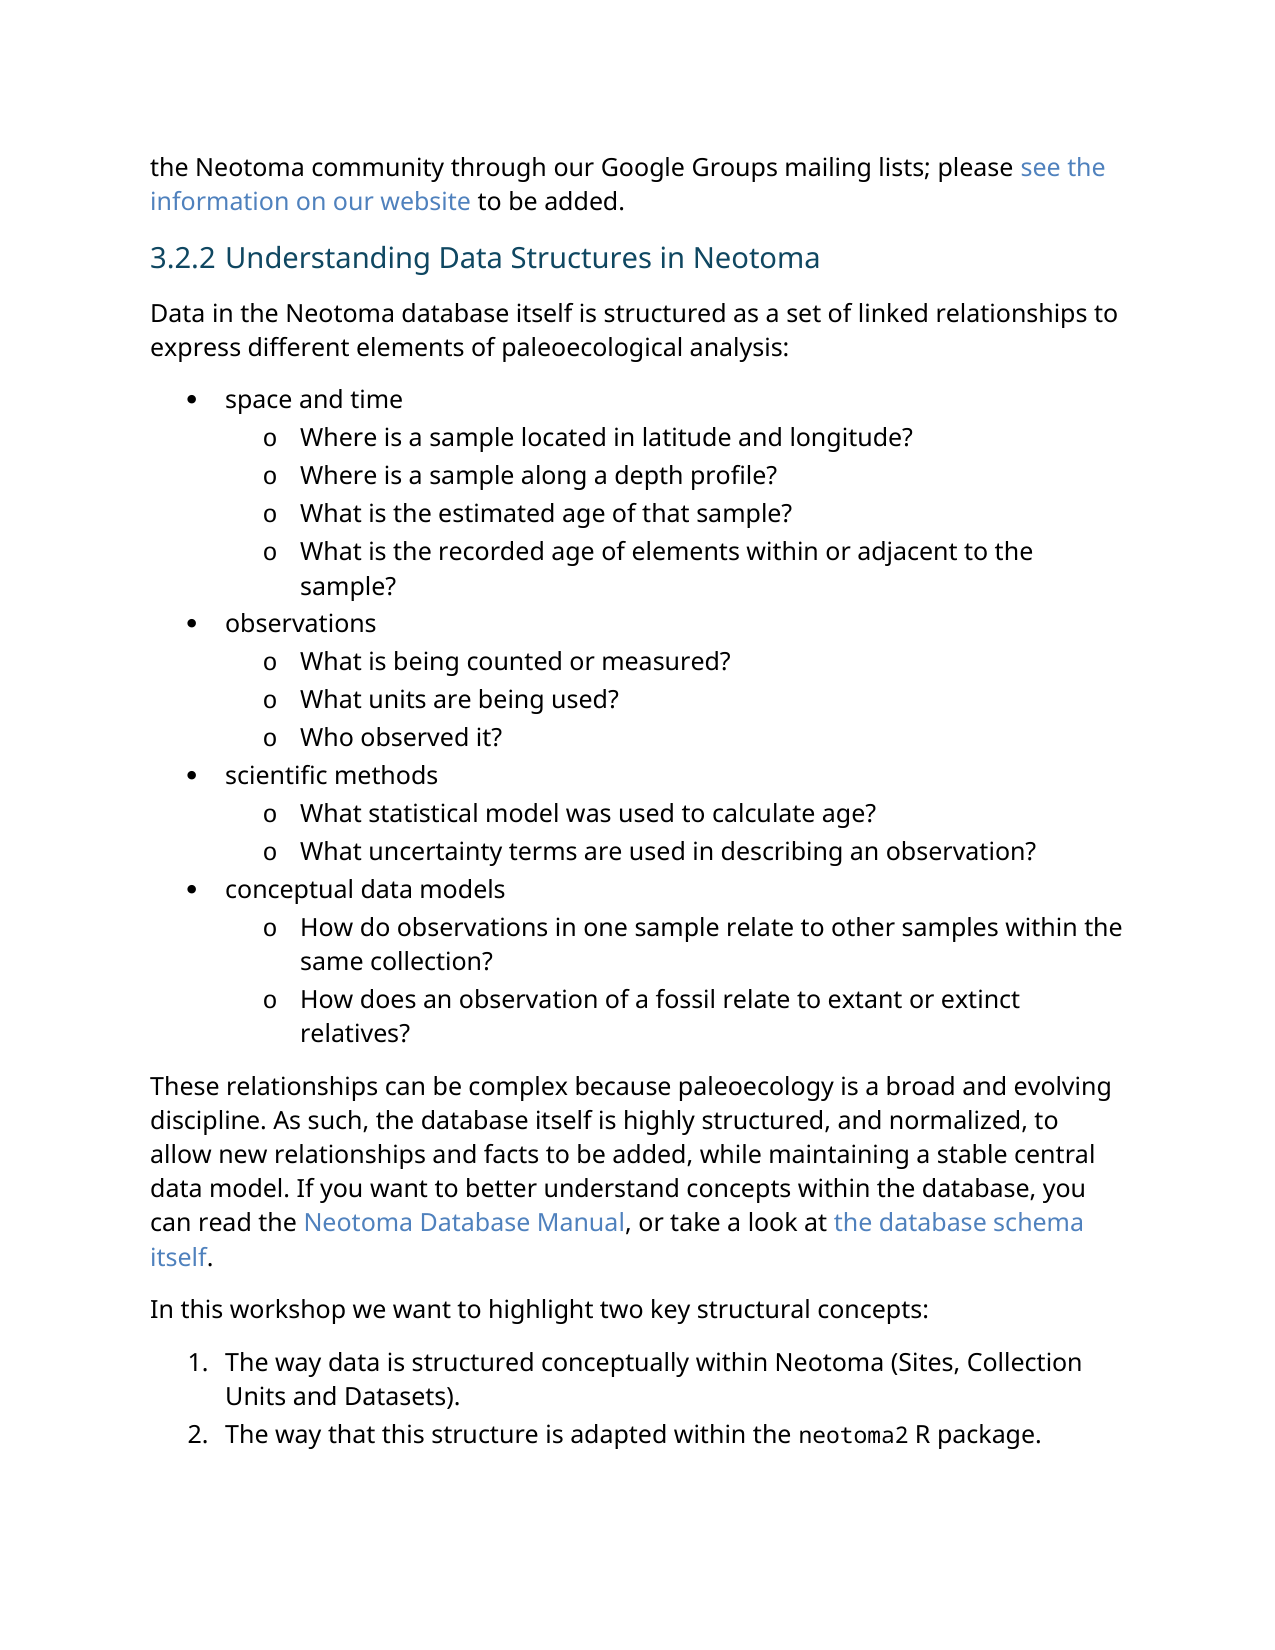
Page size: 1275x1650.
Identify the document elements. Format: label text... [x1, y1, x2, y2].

list Where is a sample along a depth profile? [262, 458, 1125, 492]
list conceptual data models [187, 872, 1125, 906]
text In this workshop we want to highlight two key structural concepts: [150, 1292, 1125, 1326]
list The way that this structure is adapted within the neotoma2 R package. [187, 1417, 1125, 1451]
text Data in the Neotoma database itself is structured as a set of linked relationships to express different elements of paleoecological analysis: [150, 295, 1125, 363]
subtitle 3.2.2 Understanding Data Structures in Neotoma [150, 237, 1125, 277]
text These relationships can be complex because paleoecology is a broad and evolving discipline. As such, the database itself is highly structured, and normalized, to allow new relationships and facts to be added, while maintaining a stable central data model. If you want to better understand concepts within the database, you can read the Neotoma Database Manual, or take a look at the database schema itself. [150, 1069, 1125, 1273]
list What uncertainty terms are used in describing an observation? [262, 834, 1125, 868]
list What units are being used? [262, 682, 1125, 716]
list space and time [187, 382, 1125, 416]
list What is the estimated age of that sample? [262, 496, 1125, 530]
list What statistical model was used to calculate age? [262, 796, 1125, 830]
list Who observed it? [262, 720, 1125, 754]
list scientific methods [187, 758, 1125, 792]
list How do observations in one sample relate to other samples within the same collection? [262, 910, 1125, 978]
list What is the recorded age of elements within or adjacent to the sample? [262, 534, 1125, 602]
list How does an observation of a fossil relate to extant or extinct relatives? [262, 982, 1125, 1050]
list observations [187, 606, 1125, 640]
list Where is a sample located in latitude and longitude? [262, 420, 1125, 454]
list The way data is structured conceptually within Neotoma (Sites, Collection Units and Datasets). [187, 1345, 1125, 1413]
list What is being counted or measured? [262, 644, 1125, 678]
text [150, 150, 1125, 218]
